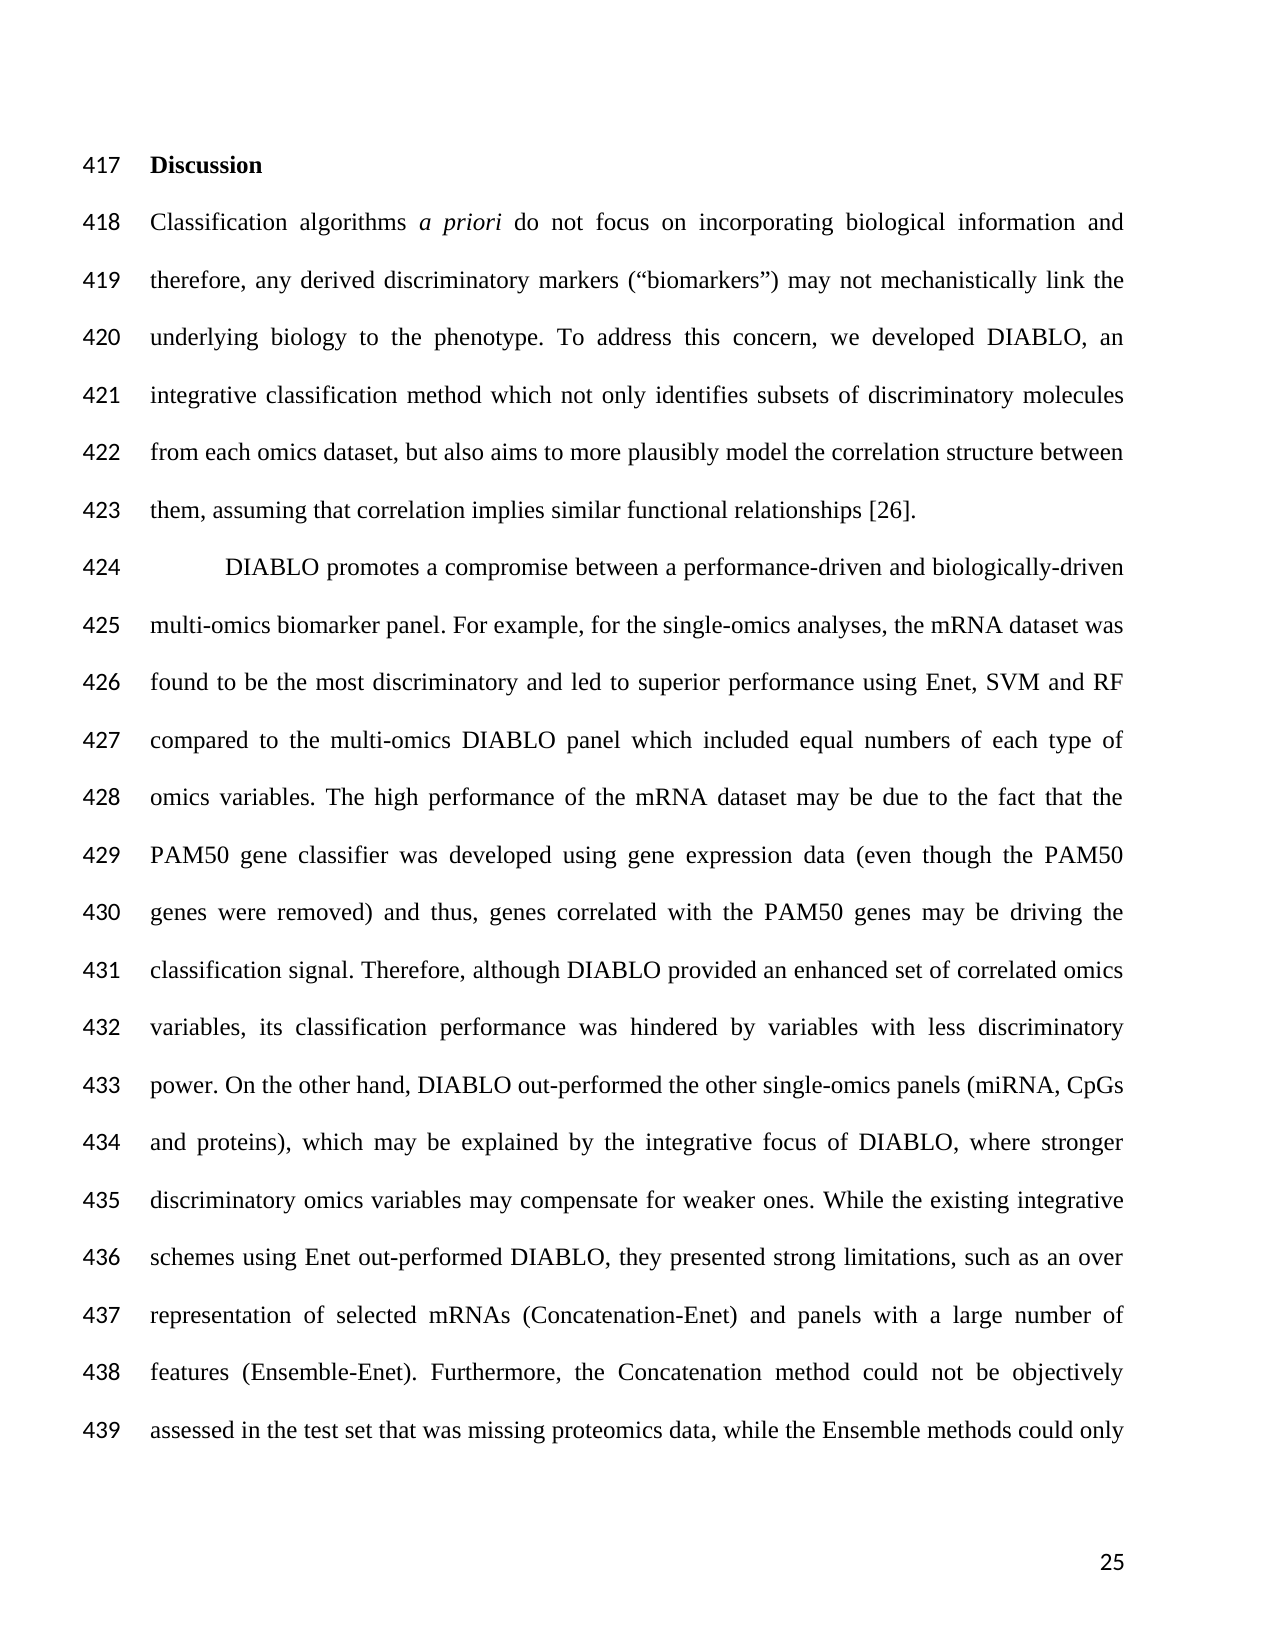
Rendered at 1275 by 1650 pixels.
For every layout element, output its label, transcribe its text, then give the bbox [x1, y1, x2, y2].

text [150, 552, 1125, 1444]
text Discussion [150, 150, 1125, 179]
text Classification algorithms a priori do not focus on incorporating biological information and therefore, any derived discriminatory markers (“biomarkers”) may not mechanistically link the underlying biology to the phenotype. To address this concern, we developed DIABLO, an integrative classification method which not only identifies subsets of discriminatory molecules from each omics dataset, but also aims to more plausibly model the correlation structure between them, assuming that correlation implies similar functional relationships [26]. [150, 207, 1125, 524]
